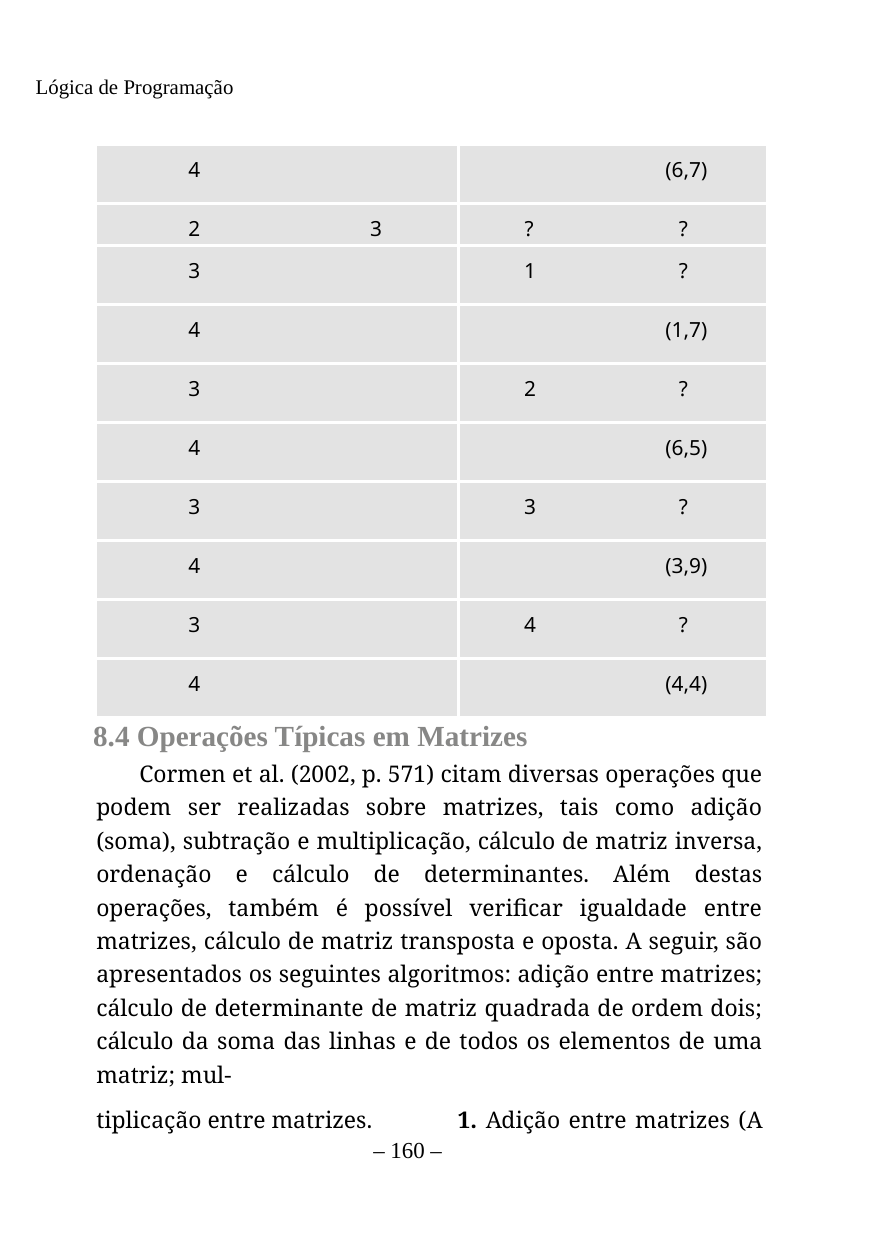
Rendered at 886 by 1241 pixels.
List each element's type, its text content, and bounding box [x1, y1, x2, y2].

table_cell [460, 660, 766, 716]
text tiplicação entre matrizes. [96, 1104, 383, 1135]
subtitle 8.4 Operações Típicas em Matrizes [93, 719, 758, 752]
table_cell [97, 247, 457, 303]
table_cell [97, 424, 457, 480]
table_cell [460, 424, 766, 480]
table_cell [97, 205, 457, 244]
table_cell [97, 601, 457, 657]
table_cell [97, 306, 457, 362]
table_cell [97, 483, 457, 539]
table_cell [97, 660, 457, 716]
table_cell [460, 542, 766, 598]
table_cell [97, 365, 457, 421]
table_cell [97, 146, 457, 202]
text Cormen et al. (2002, p. 571) citam diversas operações que podem ser realizadas sobre matrizes, tais como adição (soma), subtração e multiplicação, cálculo de matriz inversa, ordenação e cálculo de determinantes. Além destas operações, também é possível verificar igualdade entre matrizes, cálculo de matriz transposta e oposta. A seguir, são apresentados os seguintes algoritmos: adição entre matrizes; cálculo de determinante de matriz quadrada de ordem dois; cálculo da soma das linhas e de todos os elementos de uma matriz; mul- [96, 758, 763, 1090]
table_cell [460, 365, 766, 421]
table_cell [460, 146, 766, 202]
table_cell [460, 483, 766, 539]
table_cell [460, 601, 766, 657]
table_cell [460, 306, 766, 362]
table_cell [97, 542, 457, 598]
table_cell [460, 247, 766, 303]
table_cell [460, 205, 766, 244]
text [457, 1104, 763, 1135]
